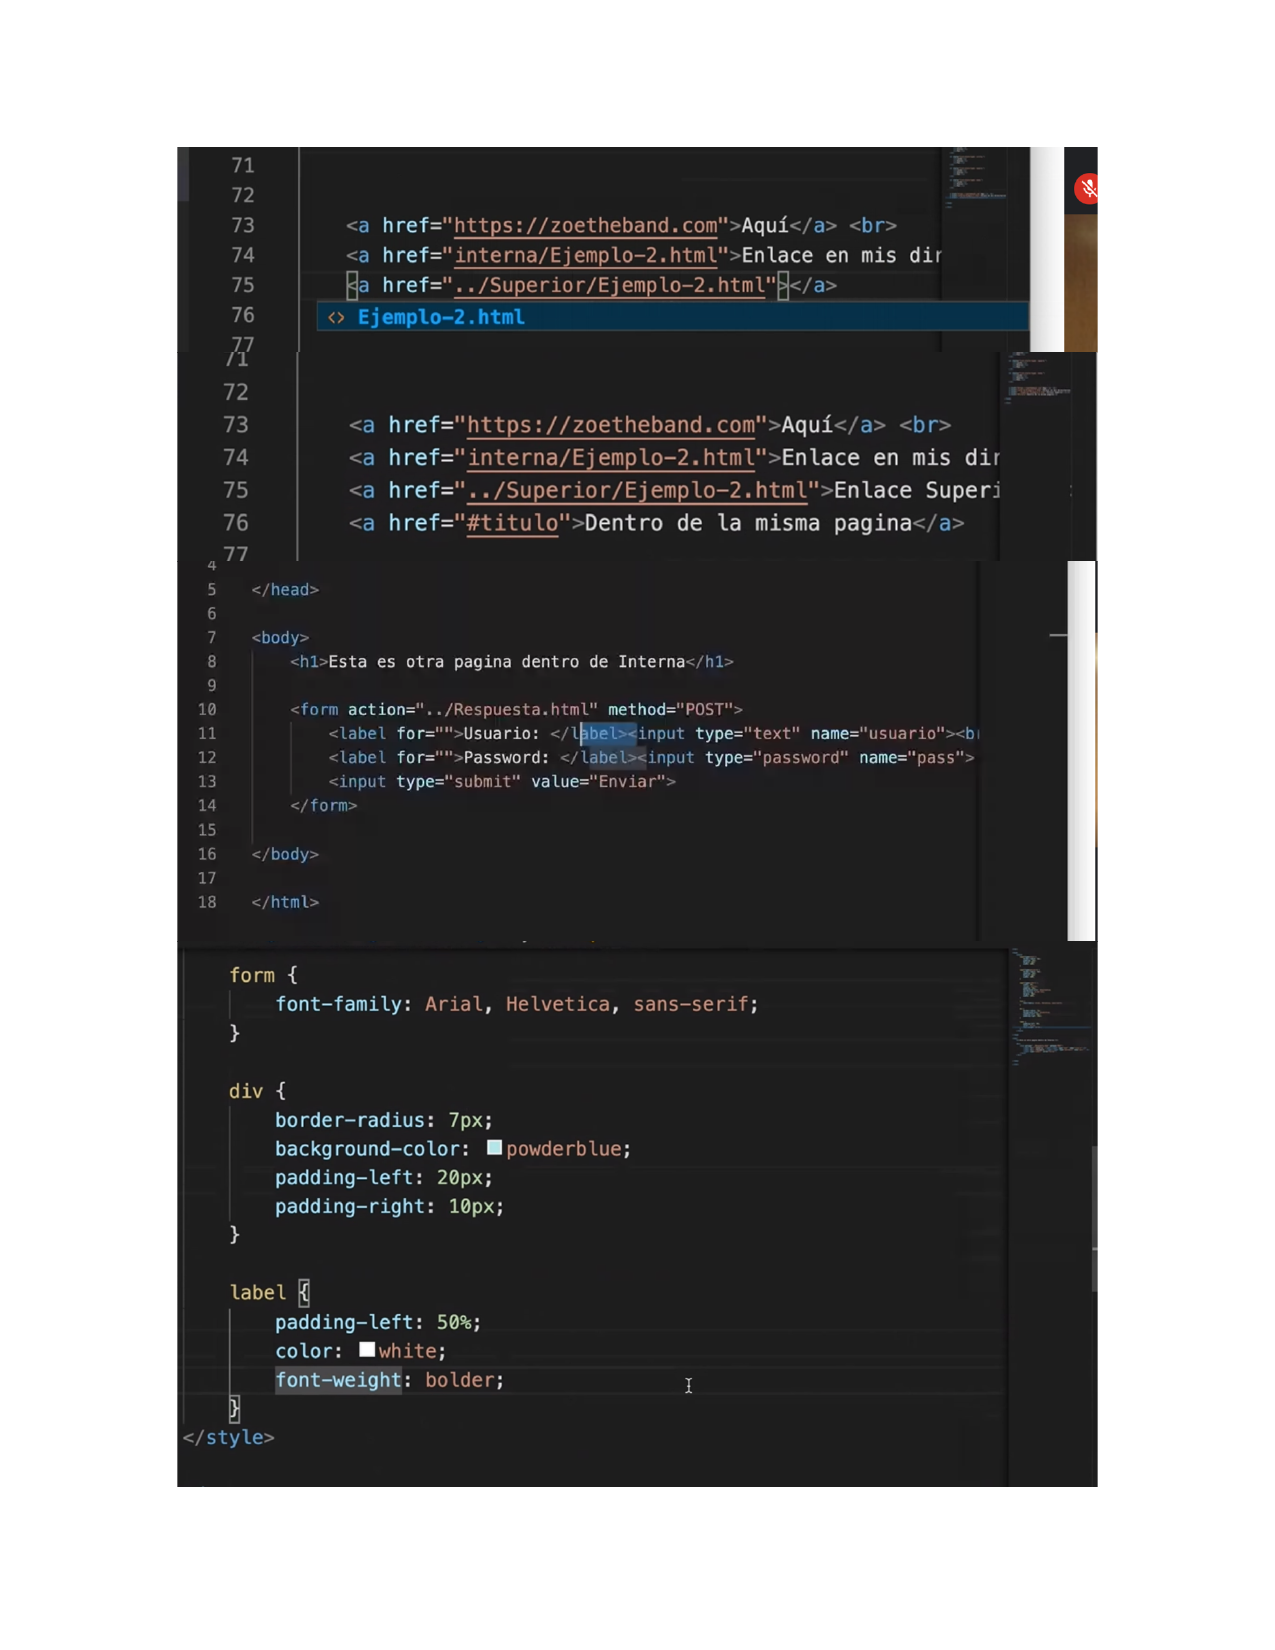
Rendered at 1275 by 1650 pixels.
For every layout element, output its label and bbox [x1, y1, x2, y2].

picture [177, 147, 1098, 1487]
